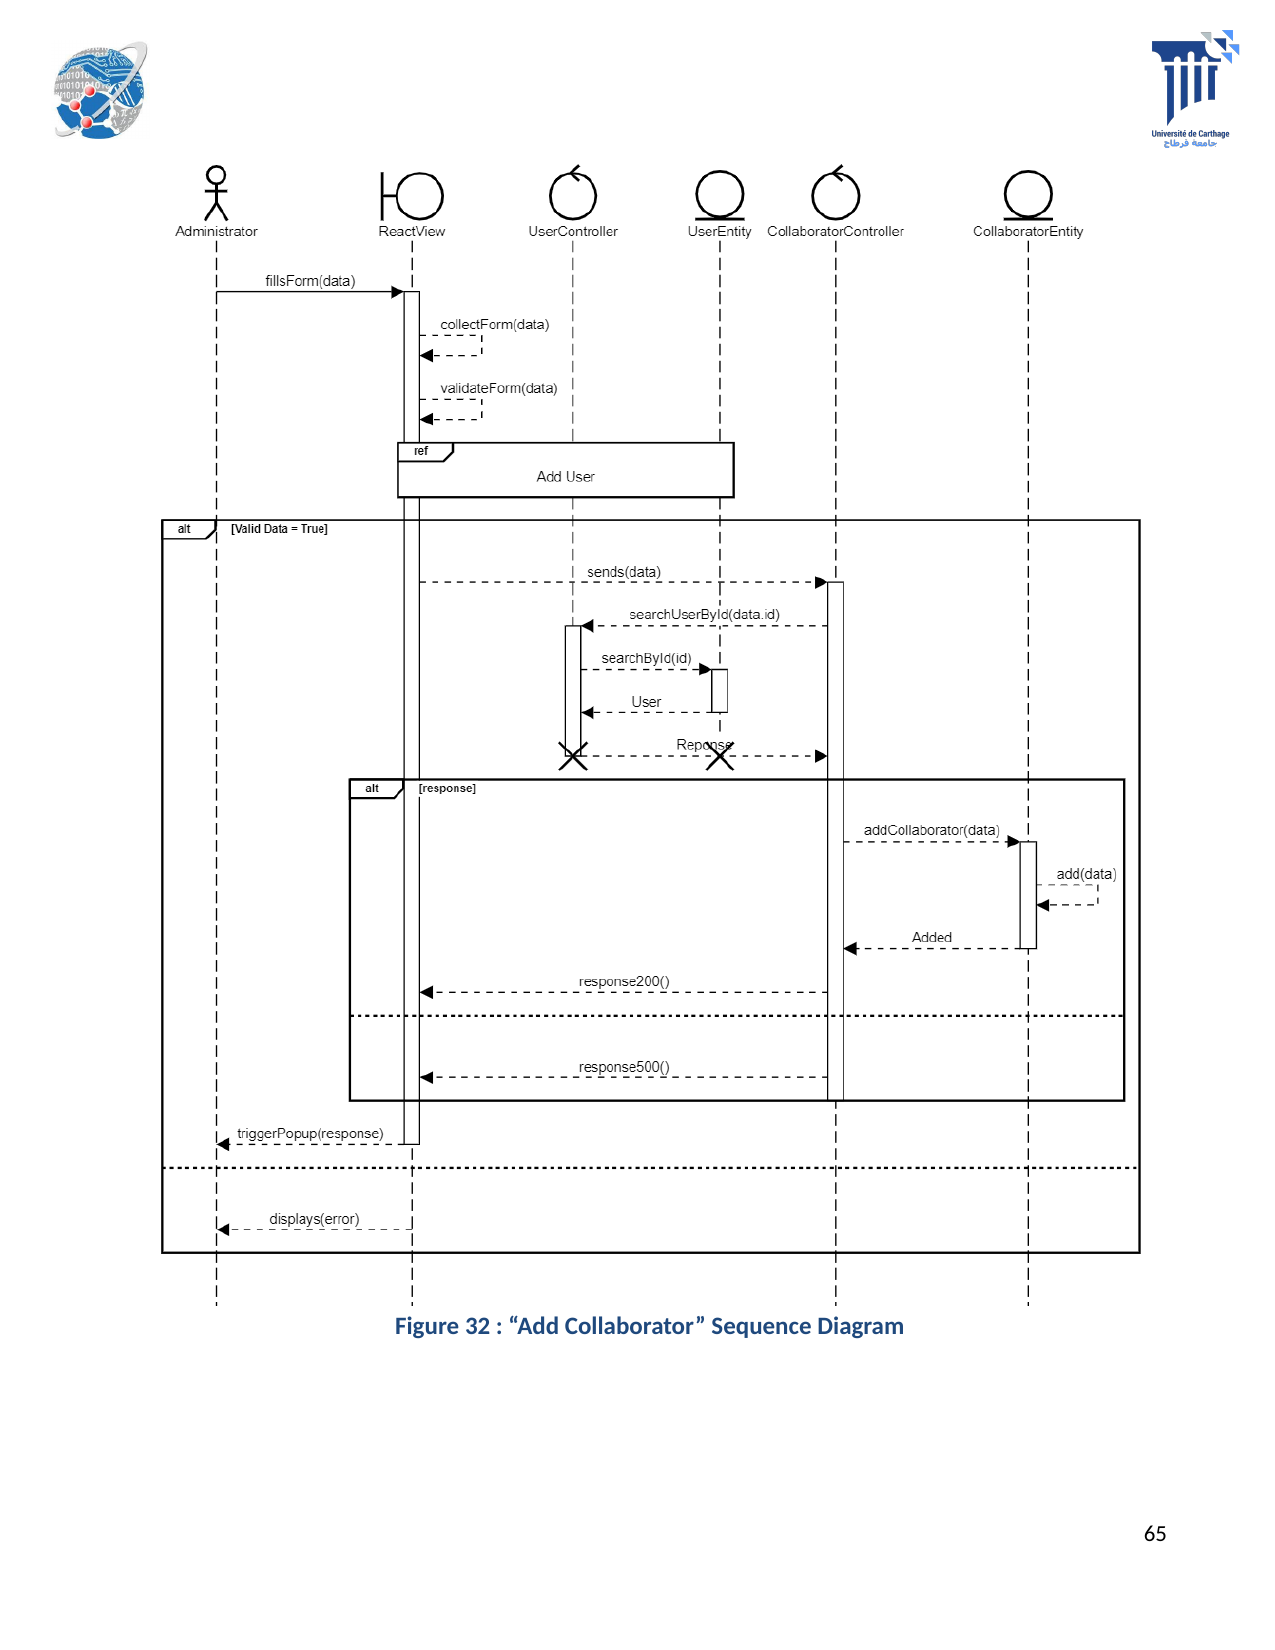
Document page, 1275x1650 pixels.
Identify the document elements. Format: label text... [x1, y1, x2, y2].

text Figure 32 : “Add Collaborator” Sequence Diagram [133, 1310, 1167, 1341]
picture [51, 40, 150, 139]
picture [146, 30, 1240, 1306]
